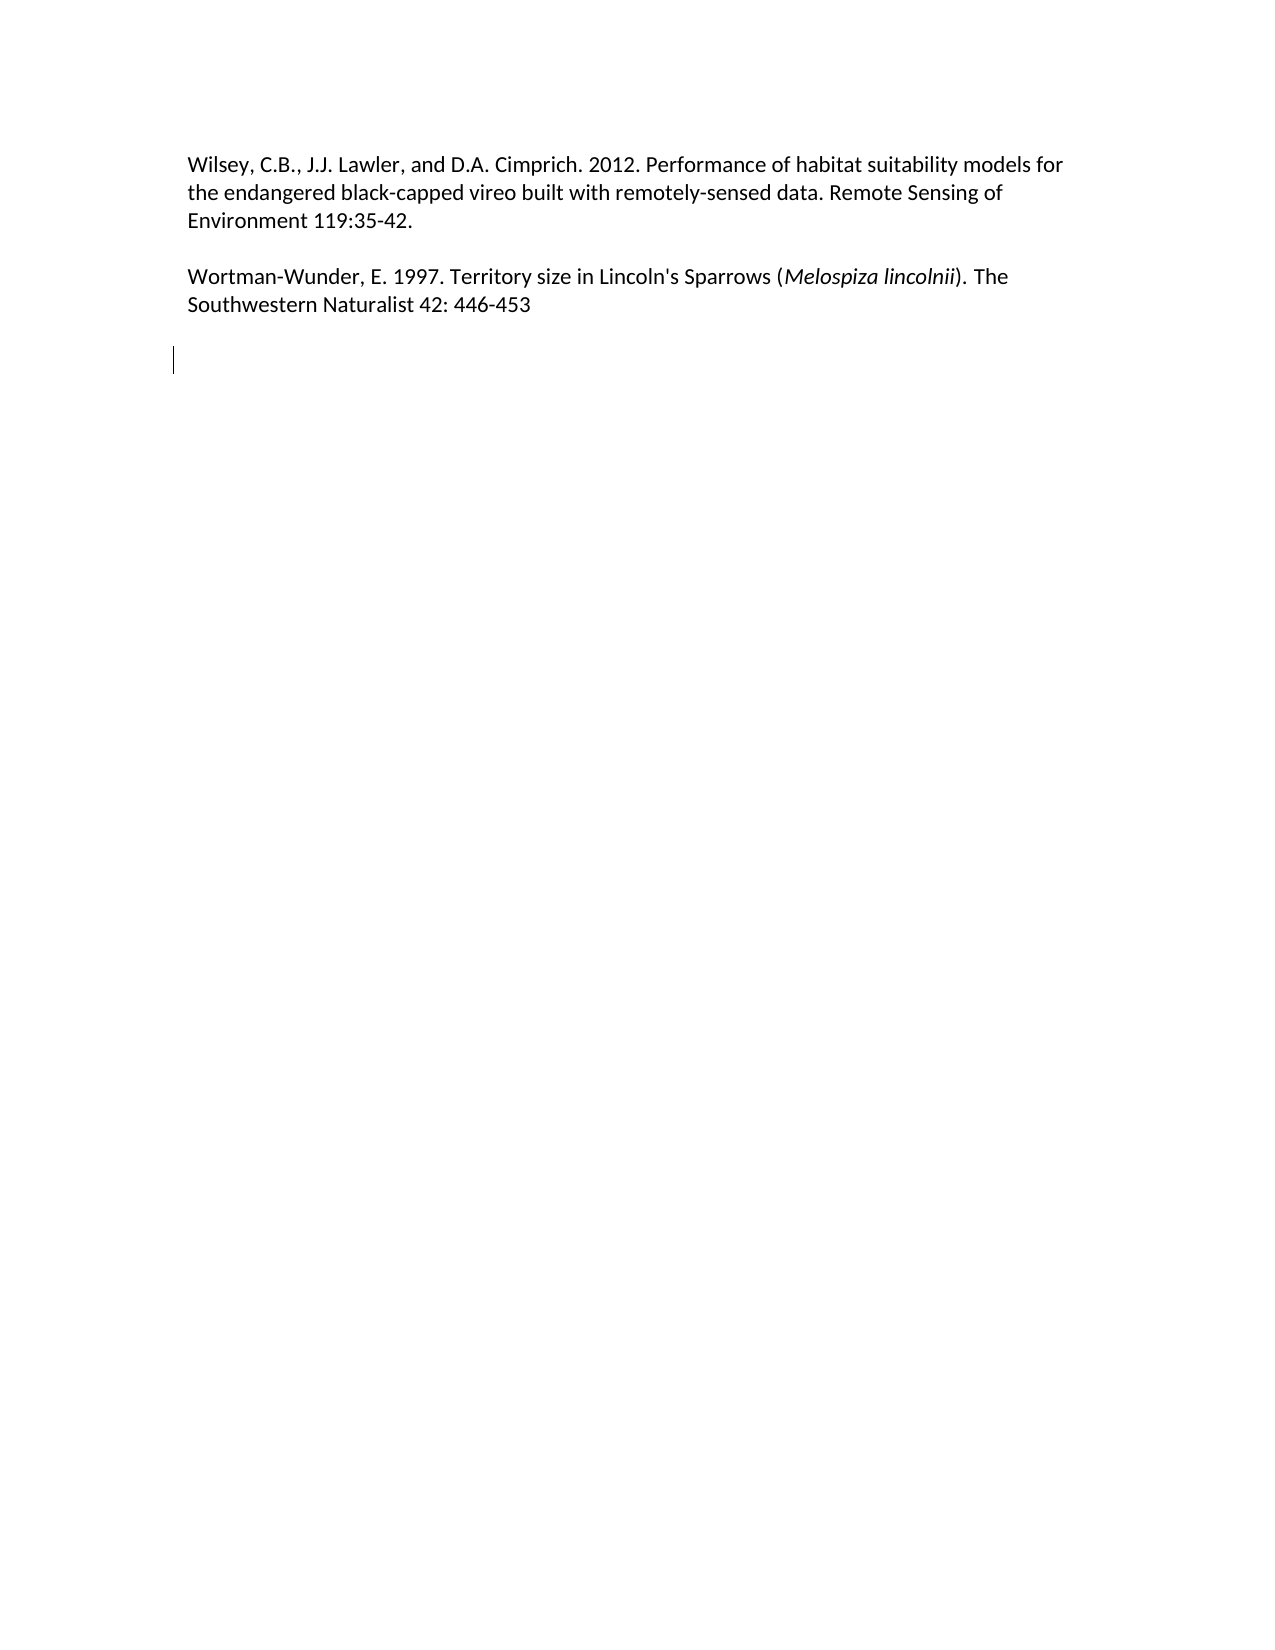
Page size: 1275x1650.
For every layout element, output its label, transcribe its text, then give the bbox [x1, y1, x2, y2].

text Wilsey, C.B., J.J. Lawler, and D.A. Cimprich. 2012. Performance of habitat suitability models for the endangered black-capped vireo built with remotely-sensed data. Remote Sensing of Environment 119:35-42. [187, 150, 1087, 234]
text Wortman-Wunder, E. 1997. Territory size in Lincoln's Sparrows (Melospiza lincolnii). The Southwestern Naturalist 42: 446-453 [187, 262, 1087, 318]
